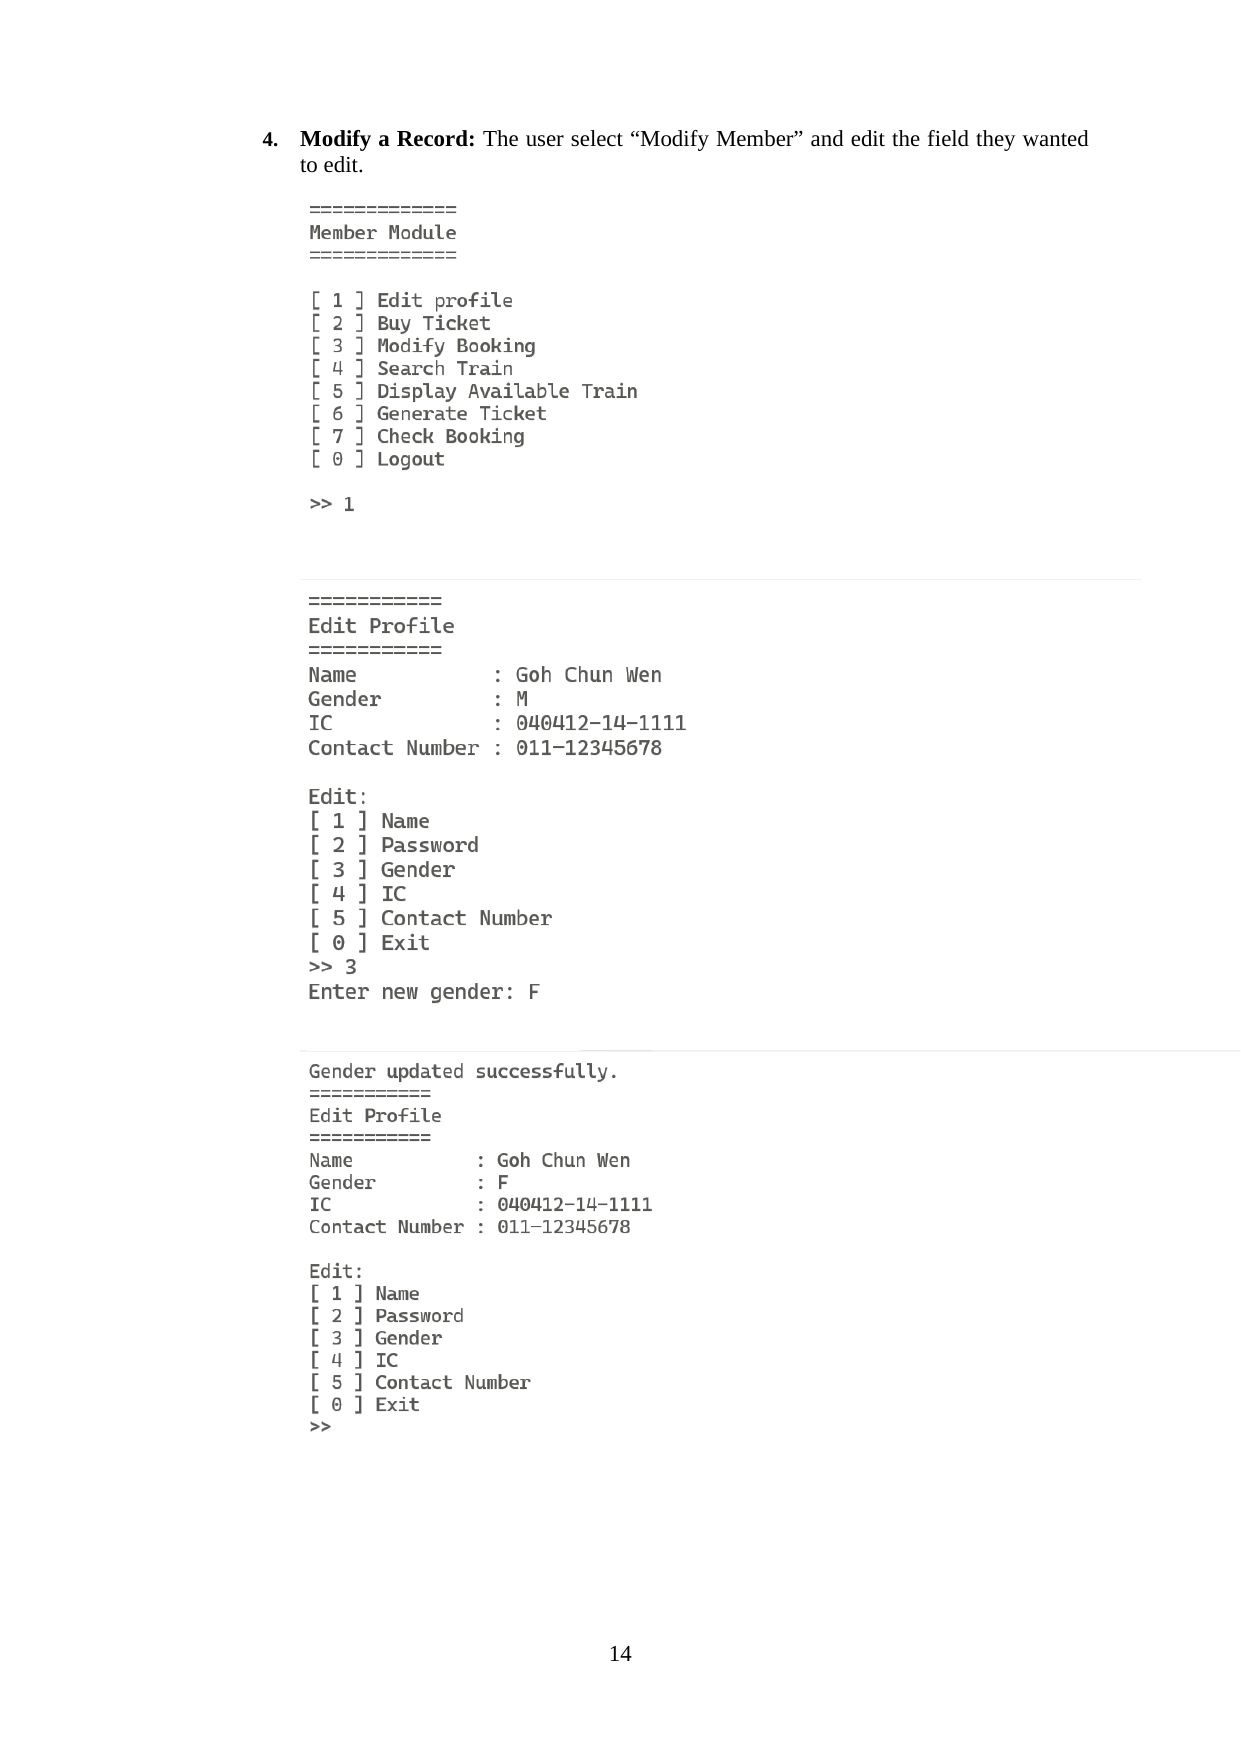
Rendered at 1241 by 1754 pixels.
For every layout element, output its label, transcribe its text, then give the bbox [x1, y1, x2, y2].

picture [300, 579, 1142, 1030]
picture [300, 198, 1111, 559]
picture [300, 1050, 1241, 1474]
subtitle Modify a Record: The user select “Modify Member” and edit the field they wanted to edit. [262, 124, 1090, 177]
